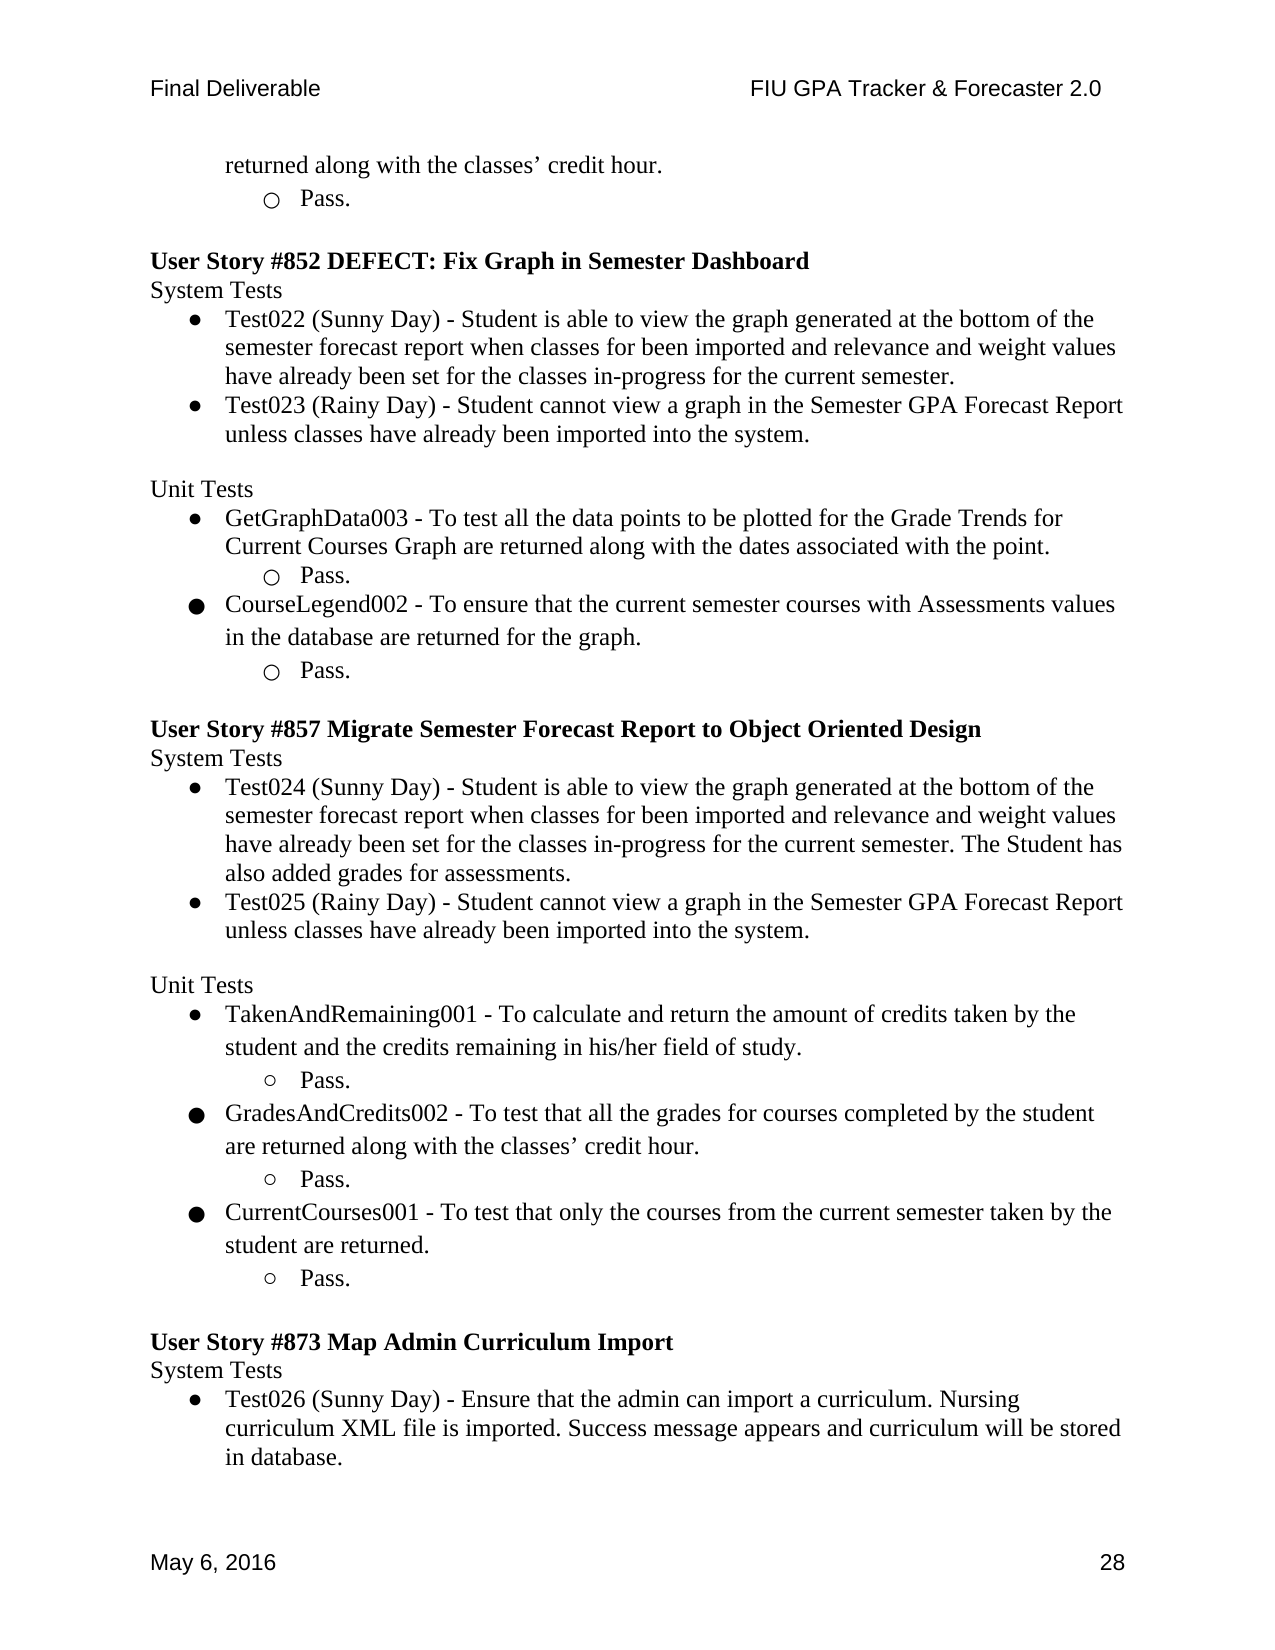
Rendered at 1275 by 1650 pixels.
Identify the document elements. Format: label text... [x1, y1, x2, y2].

list Test022 (Sunny Day) - Student is able to view the graph generated at the bottom of the semester forecast report when classes for been imported and relevance and weight values have already been set for the classes in-progress for the current semester. [187, 304, 1125, 390]
text System Tests [150, 275, 1125, 304]
list GetGraphData003 - To test all the data points to be plotted for the Grade Trends for Current Courses Graph are returned along with the dates associated with the point. [187, 503, 1125, 560]
list GradesAndCredits002 - To test that all the grades for courses completed by the student are returned along with the classes’ credit hour. [187, 1098, 1125, 1160]
text User Story #873 Map Admin Curriculum Import [150, 1327, 1125, 1356]
list CurrentCourses001 - To test that only the courses from the current semester taken by the student are returned. [187, 1197, 1125, 1259]
text User Story #852 DEFECT: Fix Graph in Semester Dashboard [150, 246, 1125, 275]
text User Story #857 Migrate Semester Forecast Report to Object Oriented Design [150, 714, 1125, 743]
list CourseLegend002 - To ensure that the current semester courses with Assessments values in the database are returned for the graph. [187, 589, 1125, 651]
list Pass. [262, 560, 1125, 589]
list Pass. [262, 1164, 1125, 1193]
list Test023 (Rainy Day) - Student cannot view a graph in the Semester GPA Forecast Report unless classes have already been imported into the system. [187, 390, 1125, 447]
list Test025 (Rainy Day) - Student cannot view a graph in the Semester GPA Forecast Report unless classes have already been imported into the system. [187, 887, 1125, 944]
list Pass. [262, 183, 1125, 212]
list Pass. [262, 1263, 1125, 1292]
list TakenAndRemaining001 - To calculate and return the amount of credits taken by the student and the credits remaining in his/her field of study. [187, 999, 1125, 1061]
text System Tests [150, 1356, 1125, 1384]
text System Tests [150, 743, 1125, 772]
list Pass. [262, 1065, 1125, 1094]
list Test024 (Sunny Day) - Student is able to view the graph generated at the bottom of the semester forecast report when classes for been imported and relevance and weight values have already been set for the classes in-progress for the current semester. The Student has also added grades for assessments. [187, 772, 1125, 887]
text Unit Tests [150, 971, 1125, 999]
text Unit Tests [150, 474, 1125, 503]
list Pass. [262, 655, 1125, 684]
list Test026 (Sunny Day) - Ensure that the admin can import a curriculum. Nursing curriculum XML file is imported. Success message appears and curriculum will be stored in database. [187, 1384, 1125, 1471]
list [187, 150, 1125, 179]
